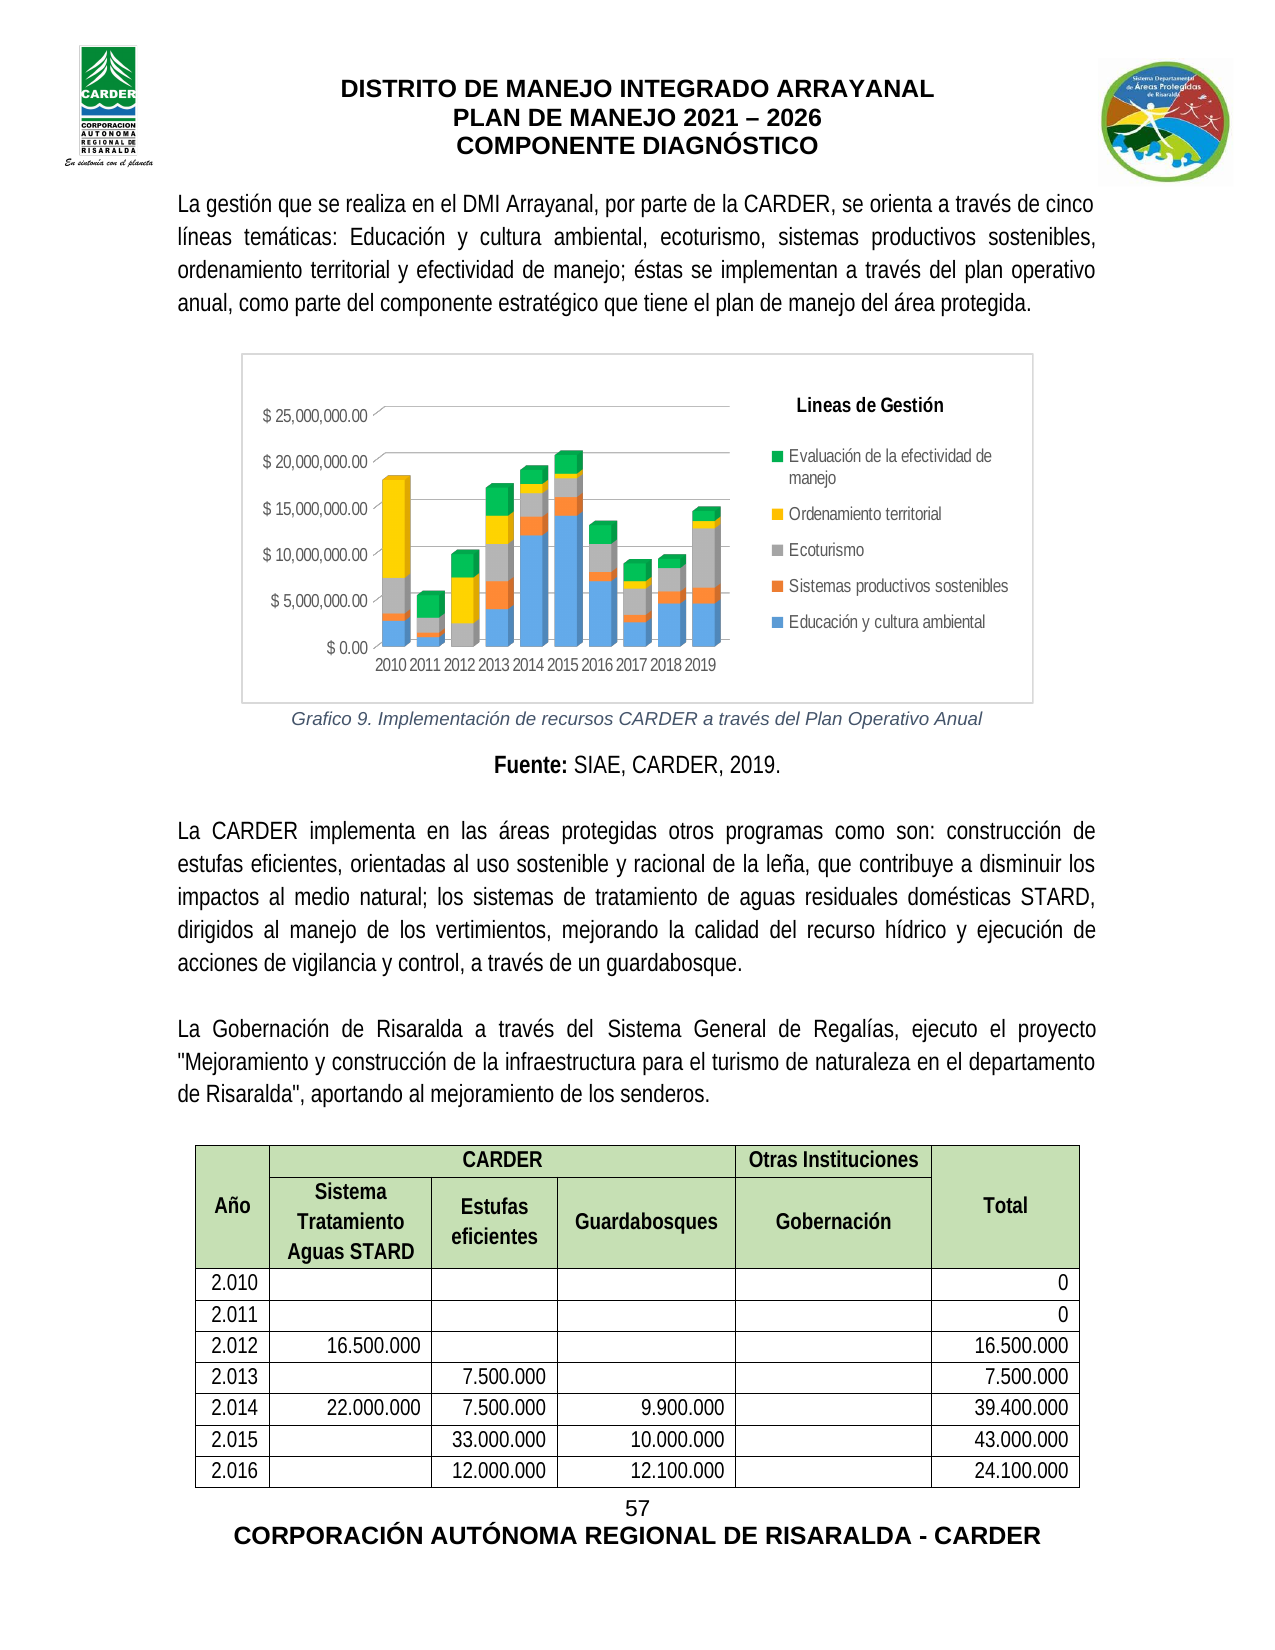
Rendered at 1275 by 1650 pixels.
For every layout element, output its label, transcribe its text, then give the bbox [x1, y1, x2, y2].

table_cell 2.016 [196, 1457, 269, 1487]
table_cell [432, 1301, 557, 1331]
table_cell 16.500.000 [932, 1332, 1079, 1362]
table_cell [736, 1332, 931, 1362]
table_cell Estufas eficientes [432, 1178, 557, 1268]
table_cell 0 [932, 1269, 1079, 1299]
table_cell Guardabosques [558, 1178, 735, 1268]
table_cell [558, 1269, 735, 1299]
table_cell 2.011 [196, 1301, 269, 1331]
table_header CARDER [270, 1146, 735, 1177]
table_cell [270, 1457, 431, 1487]
table_cell [736, 1394, 931, 1424]
table_cell [558, 1332, 735, 1362]
table_cell 7.500.000 [432, 1363, 557, 1393]
table_cell 2.010 [196, 1269, 269, 1299]
table_cell 12.100.000 [558, 1457, 735, 1487]
table_cell [736, 1301, 931, 1331]
table_cell [432, 1269, 557, 1299]
table_cell 7.500.000 [932, 1363, 1079, 1393]
table_cell Sistema Tratamiento Aguas STARD [270, 1178, 431, 1268]
text La CARDER implementa en las áreas protegidas otros programas como son: construcción de estufas eficientes, orientadas al uso sostenible y racional de la leña, que contribuye a disminuir los impactos al medio natural; los sistemas de tratamiento de aguas residuales domésticas STARD, dirigidos al manejo de los vertimientos, mejorando la calidad del recurso hídrico y ejecución de acciones de vigilancia y control, a través de un guardabosque. [177, 816, 1098, 976]
table_cell 12.000.000 [432, 1457, 557, 1487]
table_cell [736, 1457, 931, 1487]
table_header Año [196, 1146, 269, 1268]
text Grafico 9. Implementación de recursos CARDER a través del Plan Operativo Anual [177, 708, 1098, 729]
table_cell [736, 1363, 931, 1393]
table_cell 2.013 [196, 1363, 269, 1393]
table_cell 2.014 [196, 1394, 269, 1424]
table_cell Gobernación [736, 1178, 931, 1268]
table_cell 7.500.000 [432, 1394, 557, 1424]
table_cell [270, 1426, 431, 1456]
table_cell [558, 1363, 735, 1393]
text Fuente: SIAE, CARDER, 2019. [177, 750, 1098, 779]
table_cell 9.900.000 [558, 1394, 735, 1424]
table_cell [736, 1269, 931, 1299]
text La Gobernación de Risaralda a través del Sistema General de Regalías, ejecuto el proyecto "Mejoramiento y construcción de la infraestructura para el turismo de naturaleza en el departamento de Risaralda", aportando al mejoramiento de los senderos. [177, 1014, 1098, 1108]
table_cell [558, 1301, 735, 1331]
table_header Total [932, 1146, 1079, 1268]
table_cell 22.000.000 [270, 1394, 431, 1424]
picture [59, 38, 159, 177]
table_cell [270, 1363, 431, 1393]
table_cell 0 [932, 1301, 1079, 1331]
picture [1097, 58, 1234, 187]
table_cell 2.015 [196, 1426, 269, 1456]
table_cell [432, 1332, 557, 1362]
table_cell 43.000.000 [932, 1426, 1079, 1456]
table_cell 33.000.000 [432, 1426, 557, 1456]
table_header Otras Instituciones [736, 1146, 931, 1177]
table_cell 2.012 [196, 1332, 269, 1362]
table_cell 39.400.000 [932, 1394, 1079, 1424]
table_cell [270, 1301, 431, 1331]
table_cell [736, 1426, 931, 1456]
table_cell 10.000.000 [558, 1426, 735, 1456]
table_cell [270, 1269, 431, 1299]
text La gestión que se realiza en el DMI Arrayanal, por parte de la CARDER, se orienta a través de cinco líneas temáticas: Educación y cultura ambiental, ecoturismo, sistemas productivos sostenibles, ordenamiento territorial y efectividad de manejo; éstas se implementan a través del plan operativo anual, como parte del componente estratégico que tiene el plan de manejo del área protegida. [177, 189, 1098, 316]
table_cell 16.500.000 [270, 1332, 431, 1362]
table_cell 24.100.000 [932, 1457, 1079, 1487]
